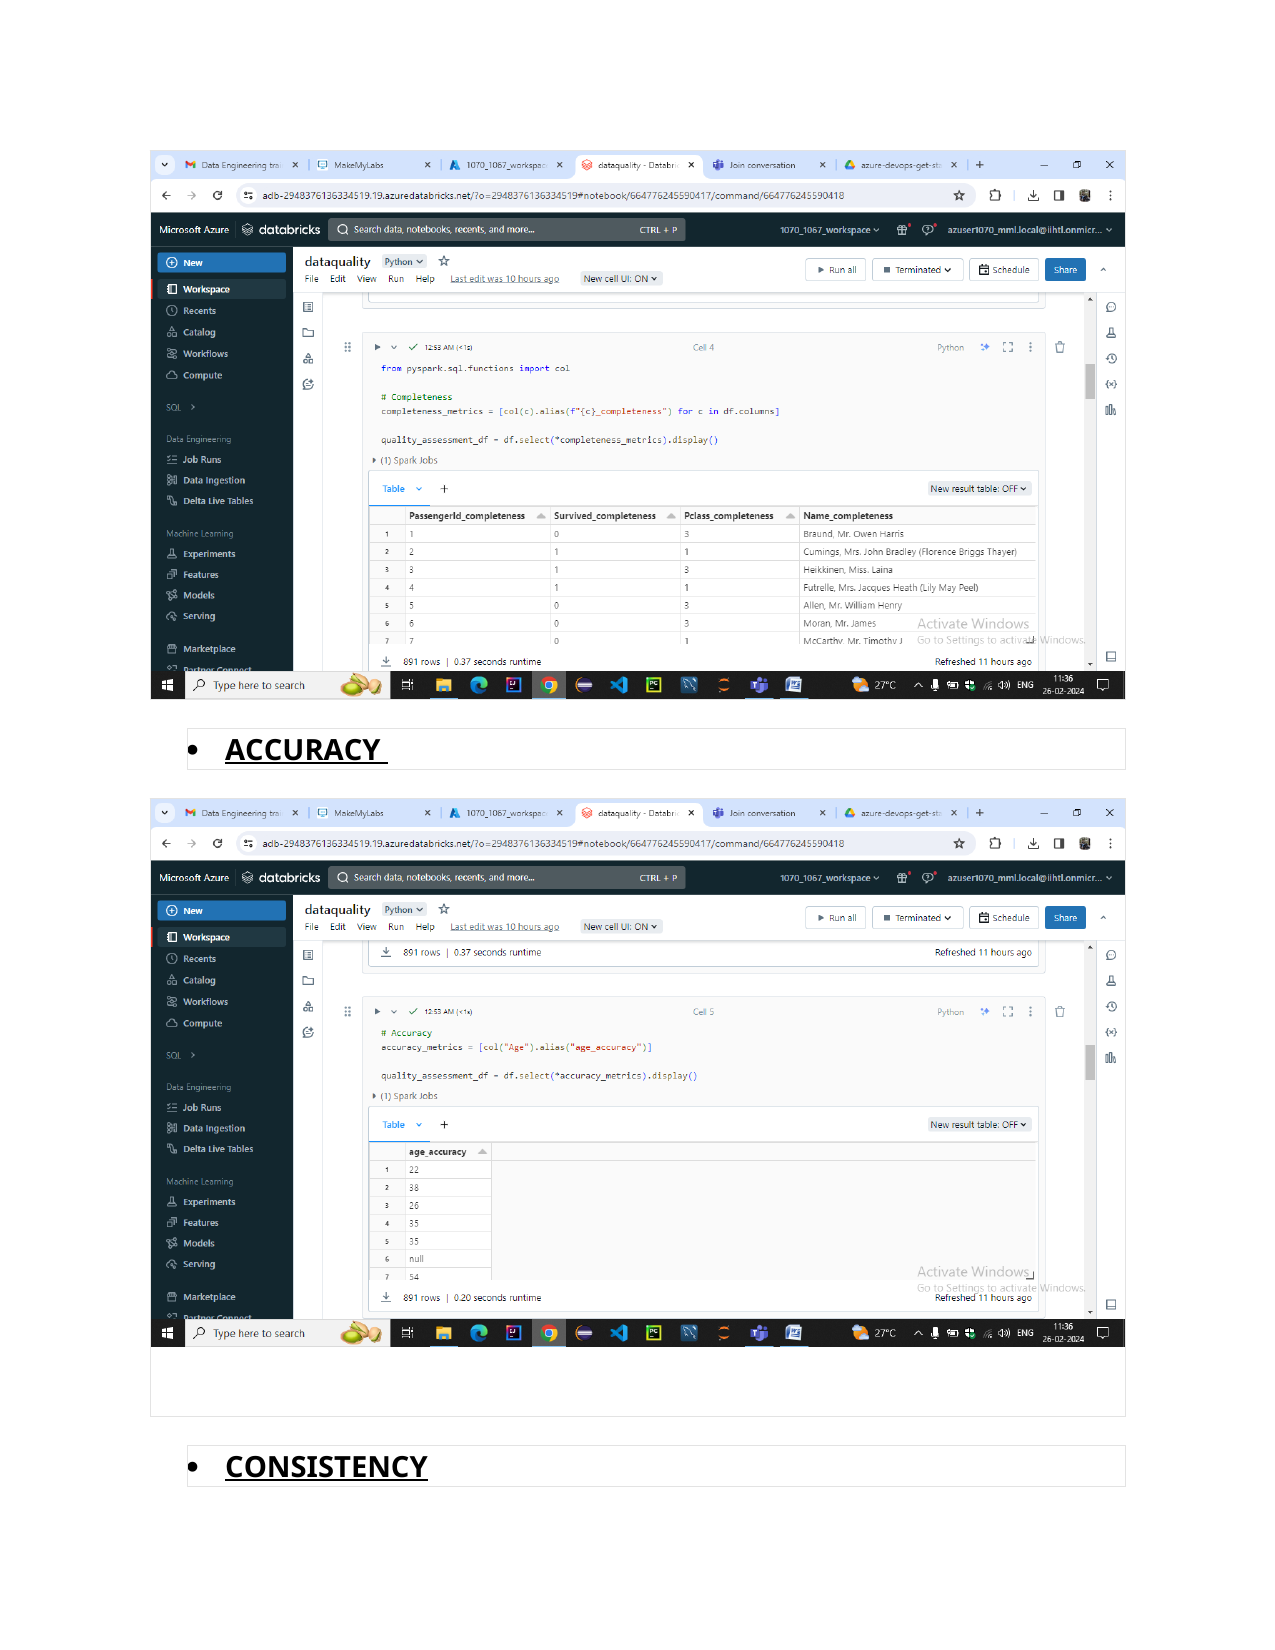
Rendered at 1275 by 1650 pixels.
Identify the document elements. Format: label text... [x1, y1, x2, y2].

subtitle CONSISTENCY [188, 1446, 1125, 1486]
picture [151, 799, 1125, 1347]
picture [151, 151, 1125, 699]
subtitle ACCURACY [188, 729, 1125, 769]
